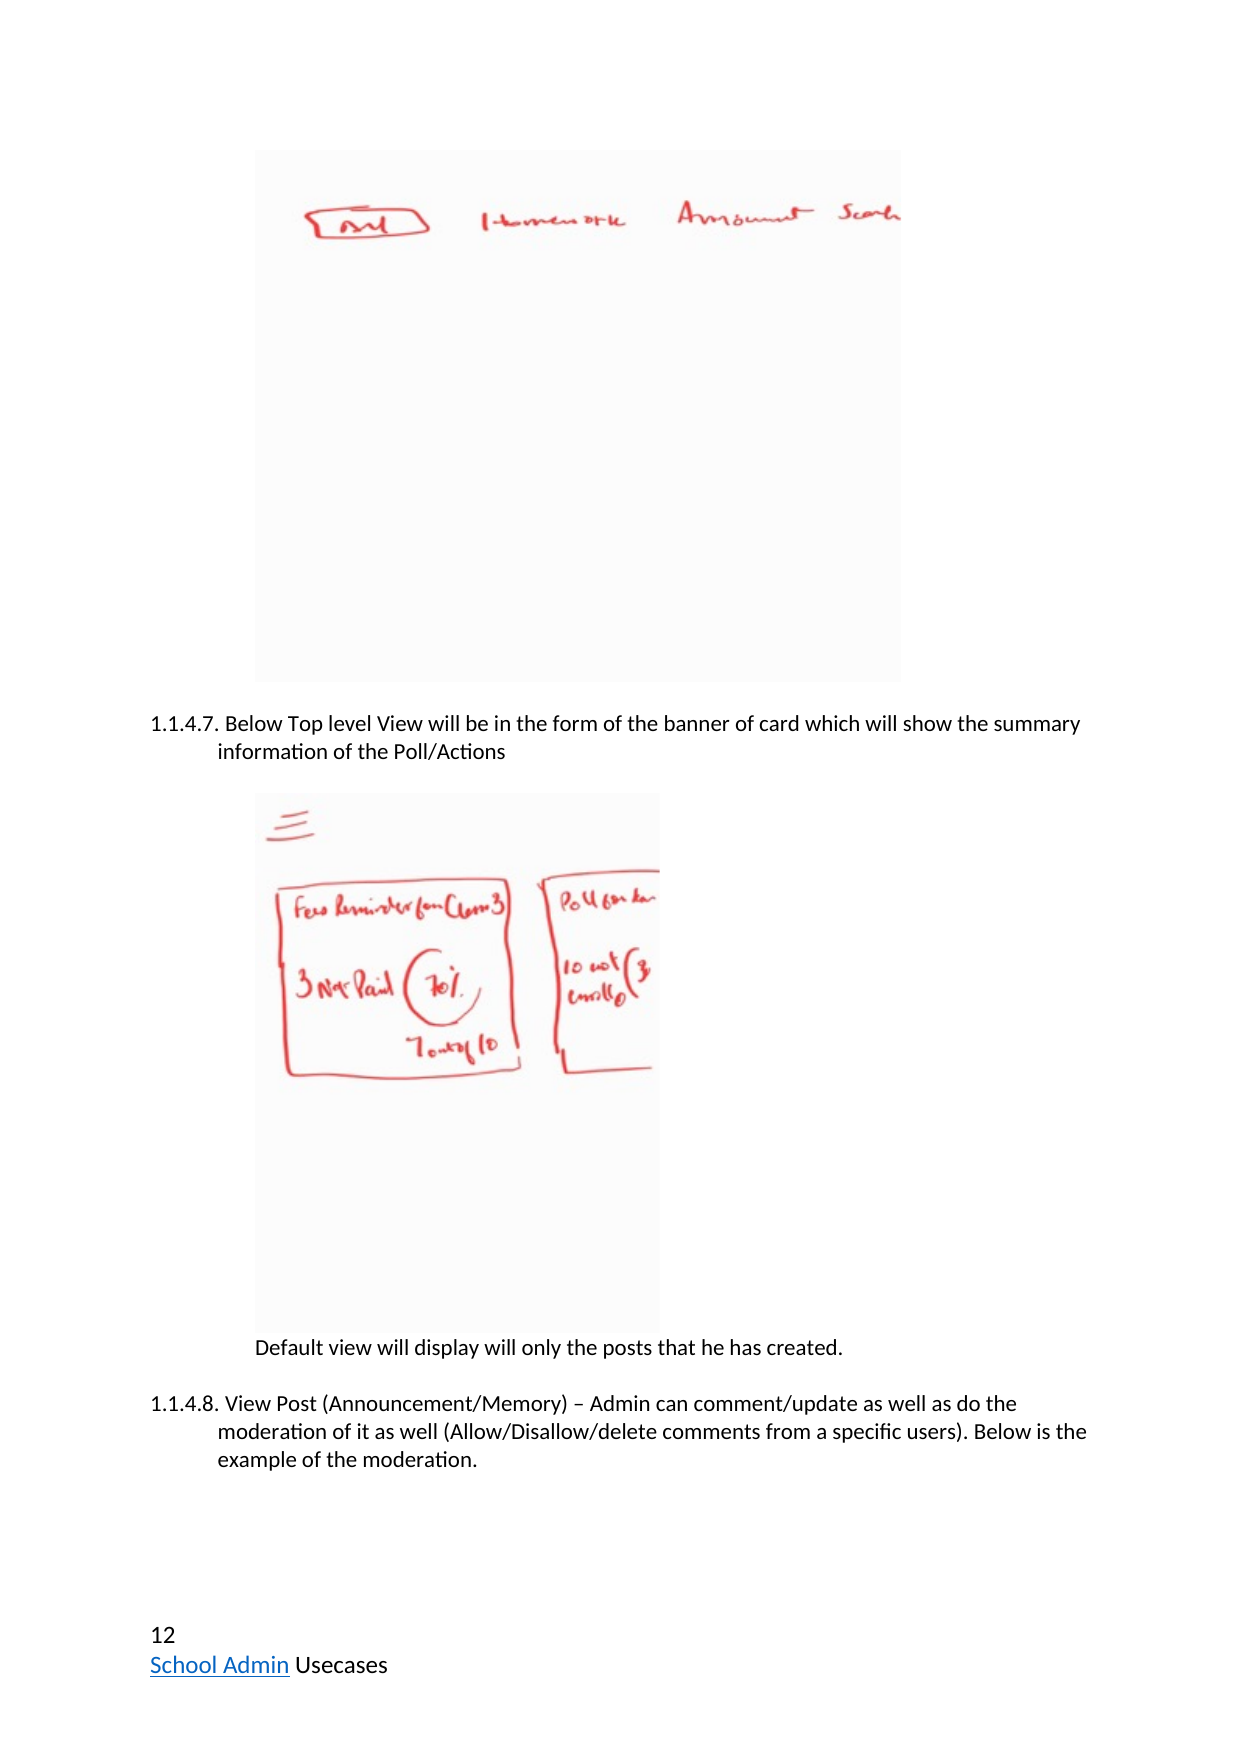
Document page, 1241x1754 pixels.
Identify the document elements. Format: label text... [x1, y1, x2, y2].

text View Post (Announcement/Memory) – Admin can comment/update as well as do the moderation of it as well (Allow/Disallow/delete comments from a specific users). Below is the example of the moderation. [150, 1389, 1090, 1473]
picture [255, 793, 660, 1333]
list Default view will display will only the posts that he has created. [255, 1333, 1090, 1361]
picture [255, 150, 902, 682]
text Below Top level View will be in the form of the banner of card which will show the summary information of the Poll/Actions [150, 709, 1090, 765]
